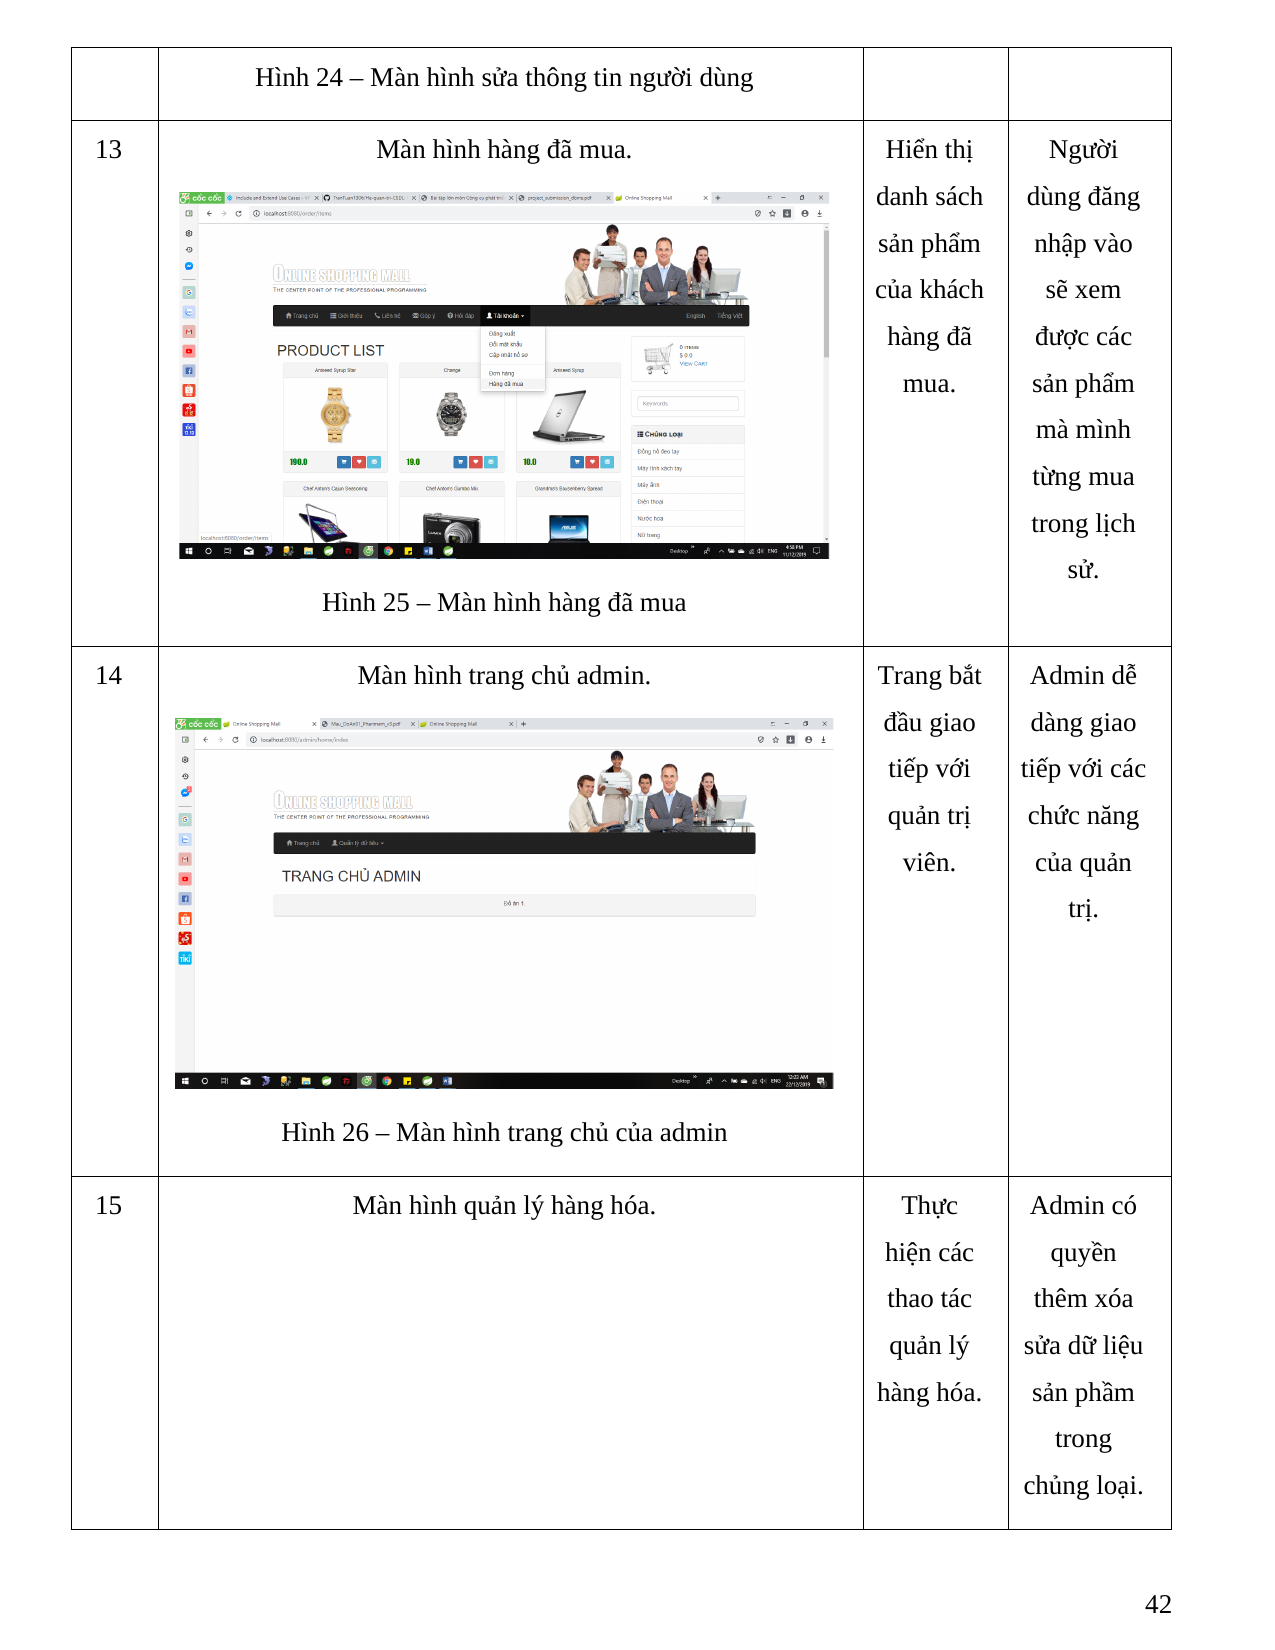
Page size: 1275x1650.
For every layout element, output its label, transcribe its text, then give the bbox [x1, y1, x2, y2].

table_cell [1009, 48, 1171, 120]
picture [179, 192, 830, 559]
table_cell Màn hình trang chủ admin. Hình 26 – Màn hình trang chủ của admin [159, 647, 863, 1176]
table_cell 13 [72, 121, 158, 646]
table_cell Người dùng đăng nhập vào sẽ xem được các sản phẩm mà mình từng mua trong lịch sử. [1009, 121, 1171, 646]
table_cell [159, 48, 863, 120]
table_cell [864, 1177, 1008, 1528]
table_cell Admin dễ dàng giao tiếp với các chức năng của quản trị. [1009, 647, 1171, 1176]
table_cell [864, 48, 1008, 120]
picture [175, 718, 834, 1089]
table_cell 14 [72, 647, 158, 1176]
table_cell Trang bắt đầu giao tiếp với quản trị viên. [864, 647, 1008, 1176]
table_cell 15 [72, 1177, 158, 1528]
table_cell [159, 1177, 863, 1528]
table_cell Hiển thị danh sách sản phẩm của khách hàng đã mua. [864, 121, 1008, 646]
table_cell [1009, 1177, 1171, 1528]
table_cell Màn hình hàng đã mua. Hình 25 – Màn hình hàng đã mua [159, 121, 863, 646]
table_cell 12 [72, 48, 158, 120]
